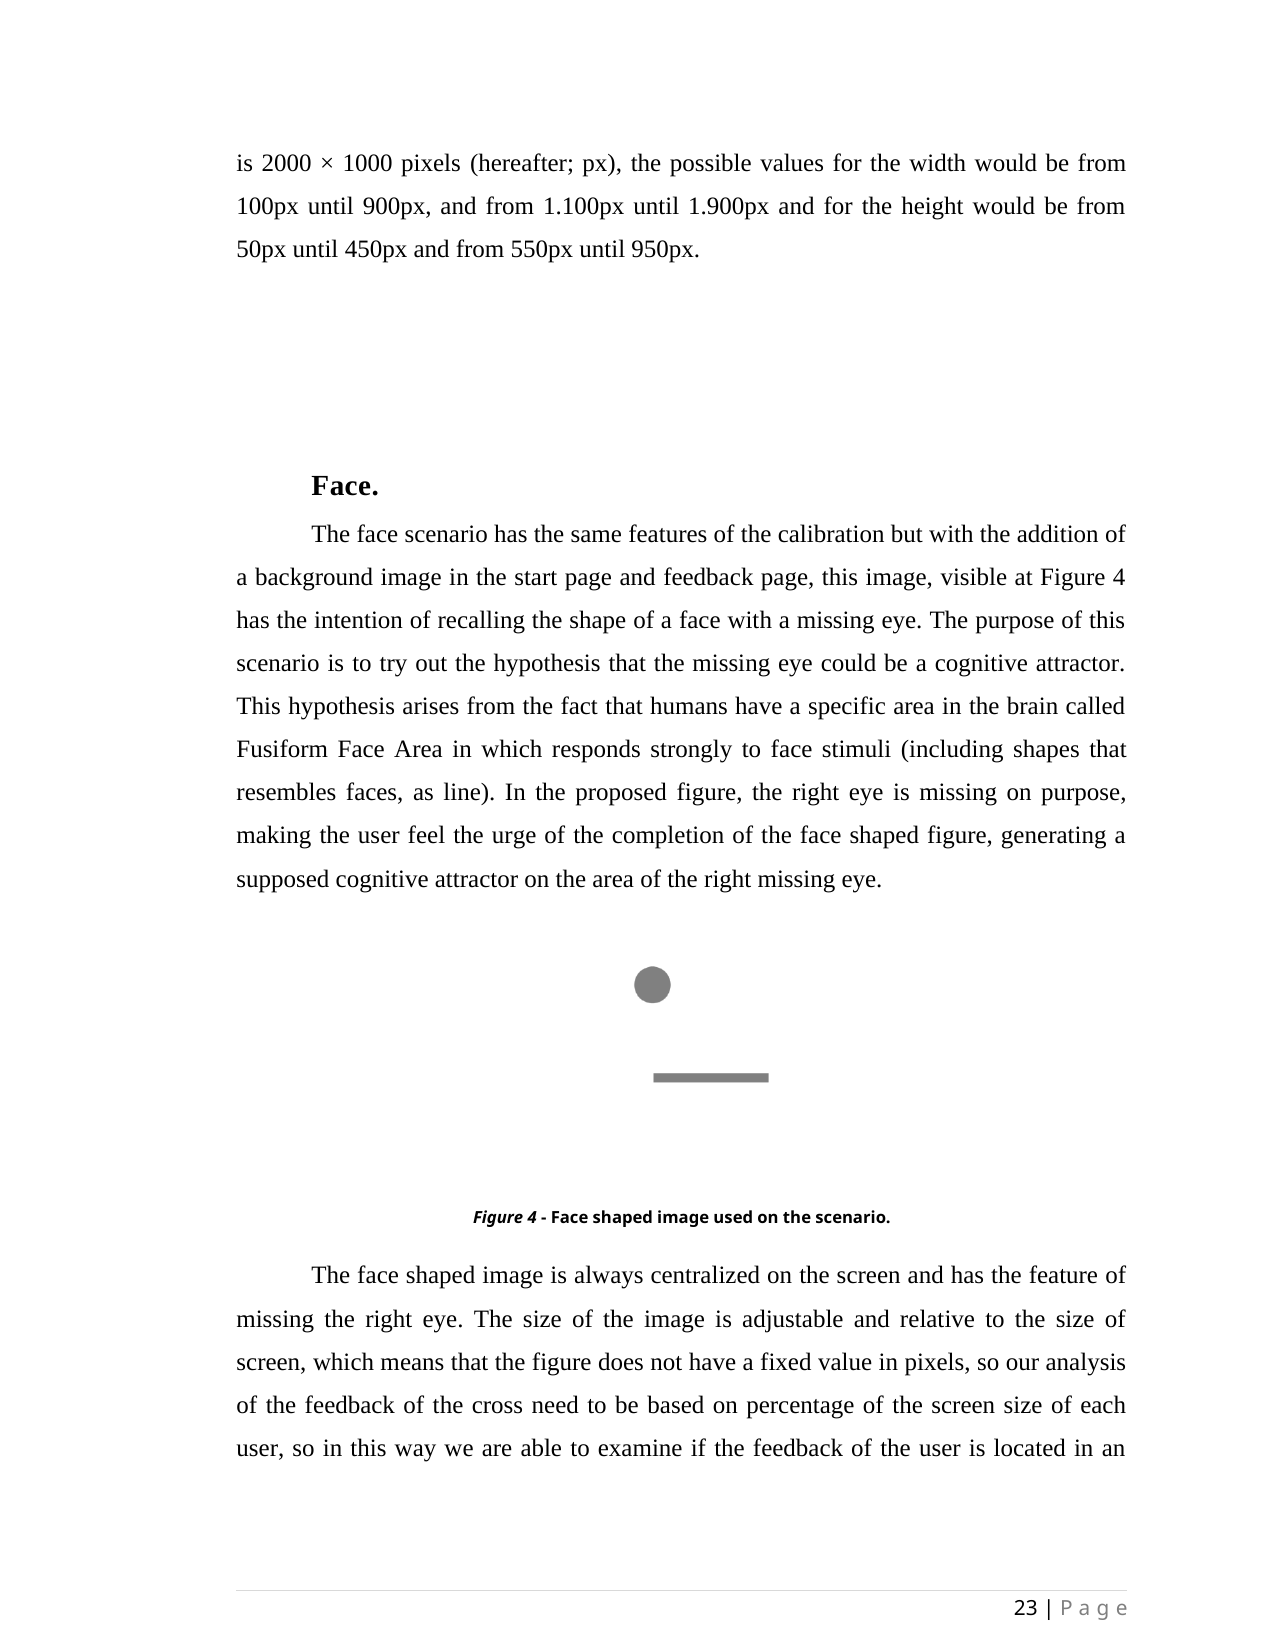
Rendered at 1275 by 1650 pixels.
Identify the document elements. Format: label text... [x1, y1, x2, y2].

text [236, 148, 1127, 263]
picture [504, 927, 935, 1171]
text The face scenario has the same features of the calibration but with the addition of a background image in the start page and feedback page, this image, visible at Figure 4 has the intention of recalling the shape of a face with a missing eye. The purpose of this scenario is to try out the hypothesis that the missing eye could be a cognitive attractor. This hypothesis arises from the fact that humans have a specific area in the brain called Fusiform Face Area in which responds strongly to face stimuli (including shapes that resembles faces, as line). In the proposed figure, the right eye is missing on purpose, making the user feel the urge of the completion of the face shaped figure, generating a supposed cognitive attractor on the area of the right missing eye. [236, 519, 1127, 892]
subtitle Face. [236, 468, 1127, 502]
text Figure 4 - Face shaped image used on the scenario. [236, 1206, 1127, 1228]
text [236, 1261, 1127, 1462]
